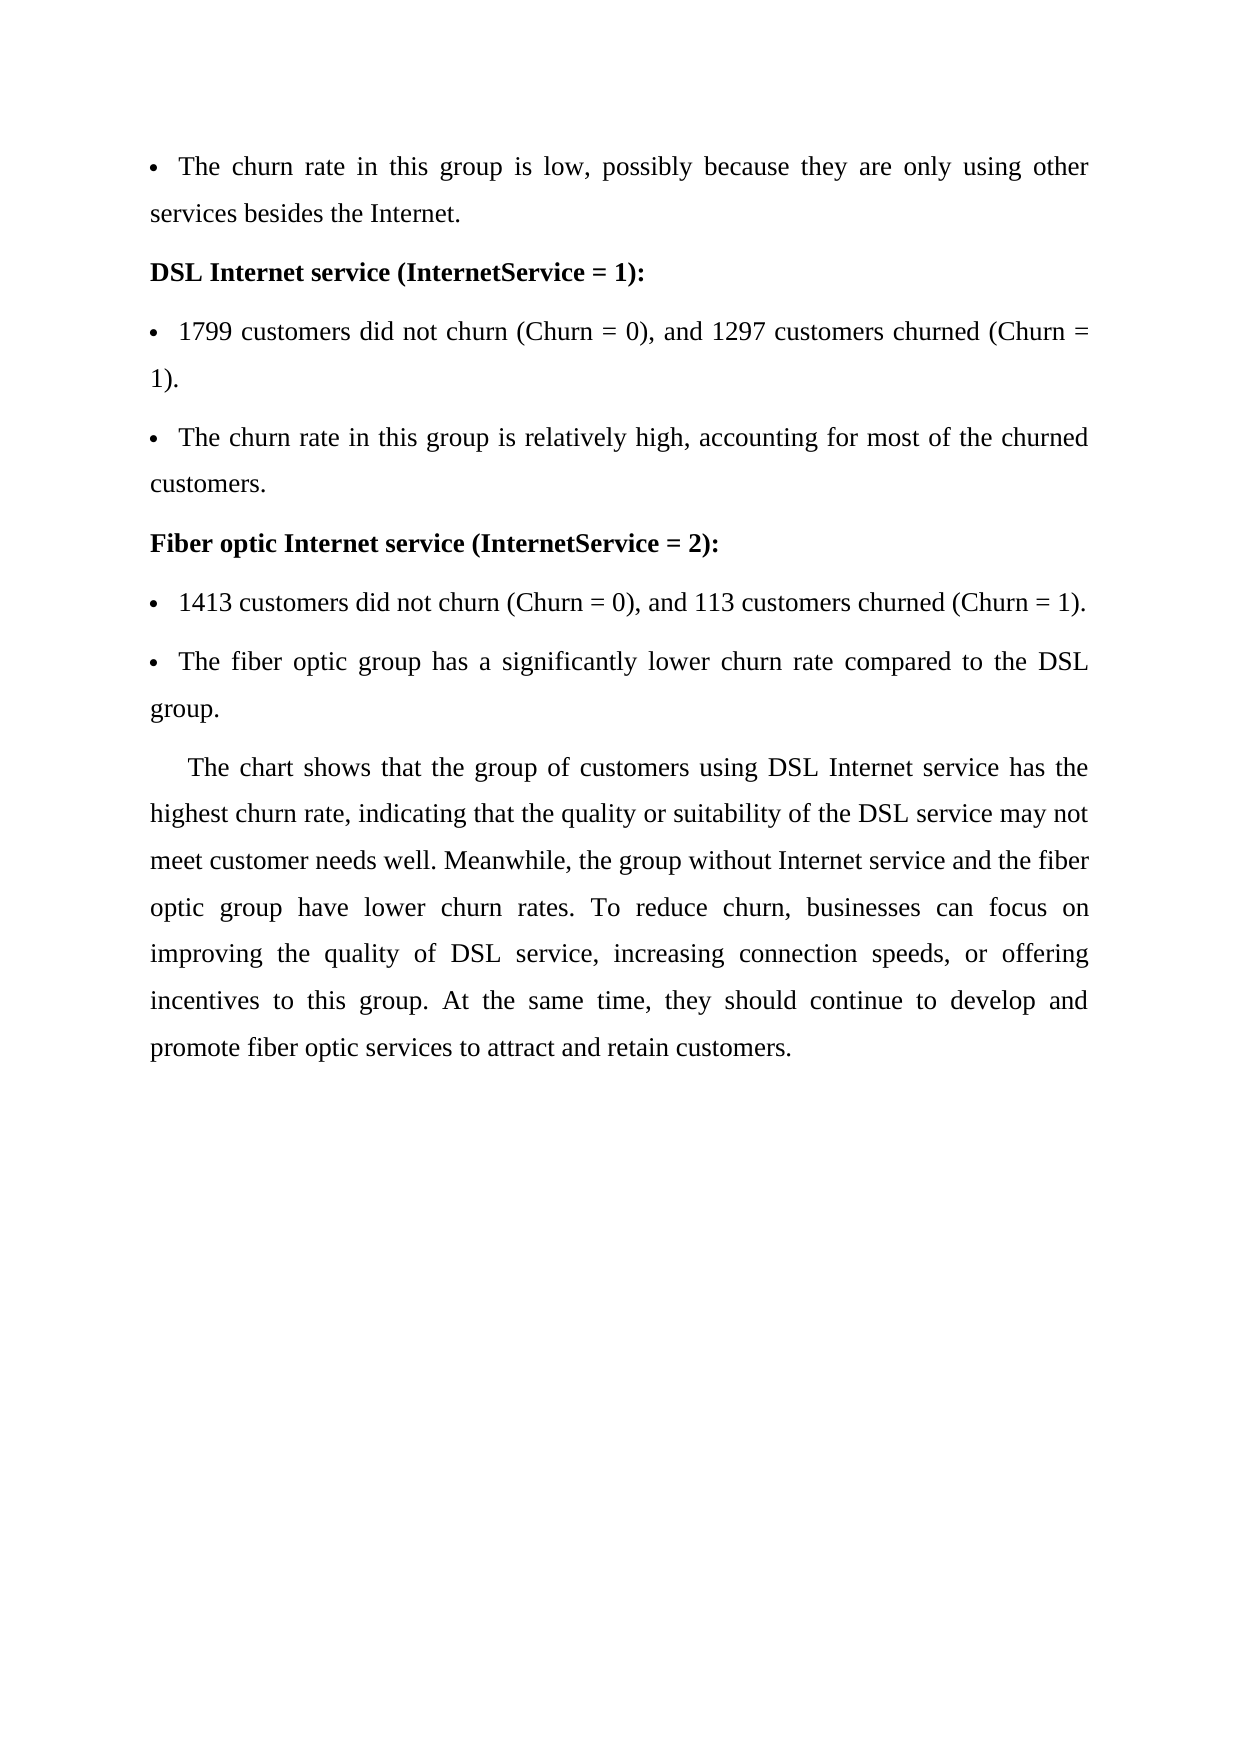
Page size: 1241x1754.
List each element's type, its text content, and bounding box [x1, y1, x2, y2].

list 1799 customers did not churn (Churn = 0), and 1297 customers churned (Churn = 1). [150, 315, 1090, 393]
text The chart shows that the group of customers using DSL Internet service has the highest churn rate, indicating that the quality or suitability of the DSL service may not meet customer needs well. Meanwhile, the group without Internet service and the fiber optic group have lower churn rates. To reduce churn, businesses can focus on improving the quality of DSL service, increasing connection speeds, or offering incentives to this group. At the same time, they should continue to develop and promote fiber optic services to attract and retain customers. [150, 751, 1090, 1062]
list 1413 customers did not churn (Churn = 0), and 113 customers churned (Churn = 1). [150, 586, 1090, 617]
text Fiber optic Internet service (InternetService = 2): [150, 527, 1090, 558]
list The fiber optic group has a significantly lower churn rate compared to the DSL group. [150, 645, 1090, 723]
list The churn rate in this group is low, possibly because they are only using other services besides the Internet. [150, 150, 1090, 228]
list The churn rate in this group is relatively high, accounting for most of the churned customers. [150, 421, 1090, 499]
text DSL Internet service (InternetService = 1): [150, 256, 1090, 287]
